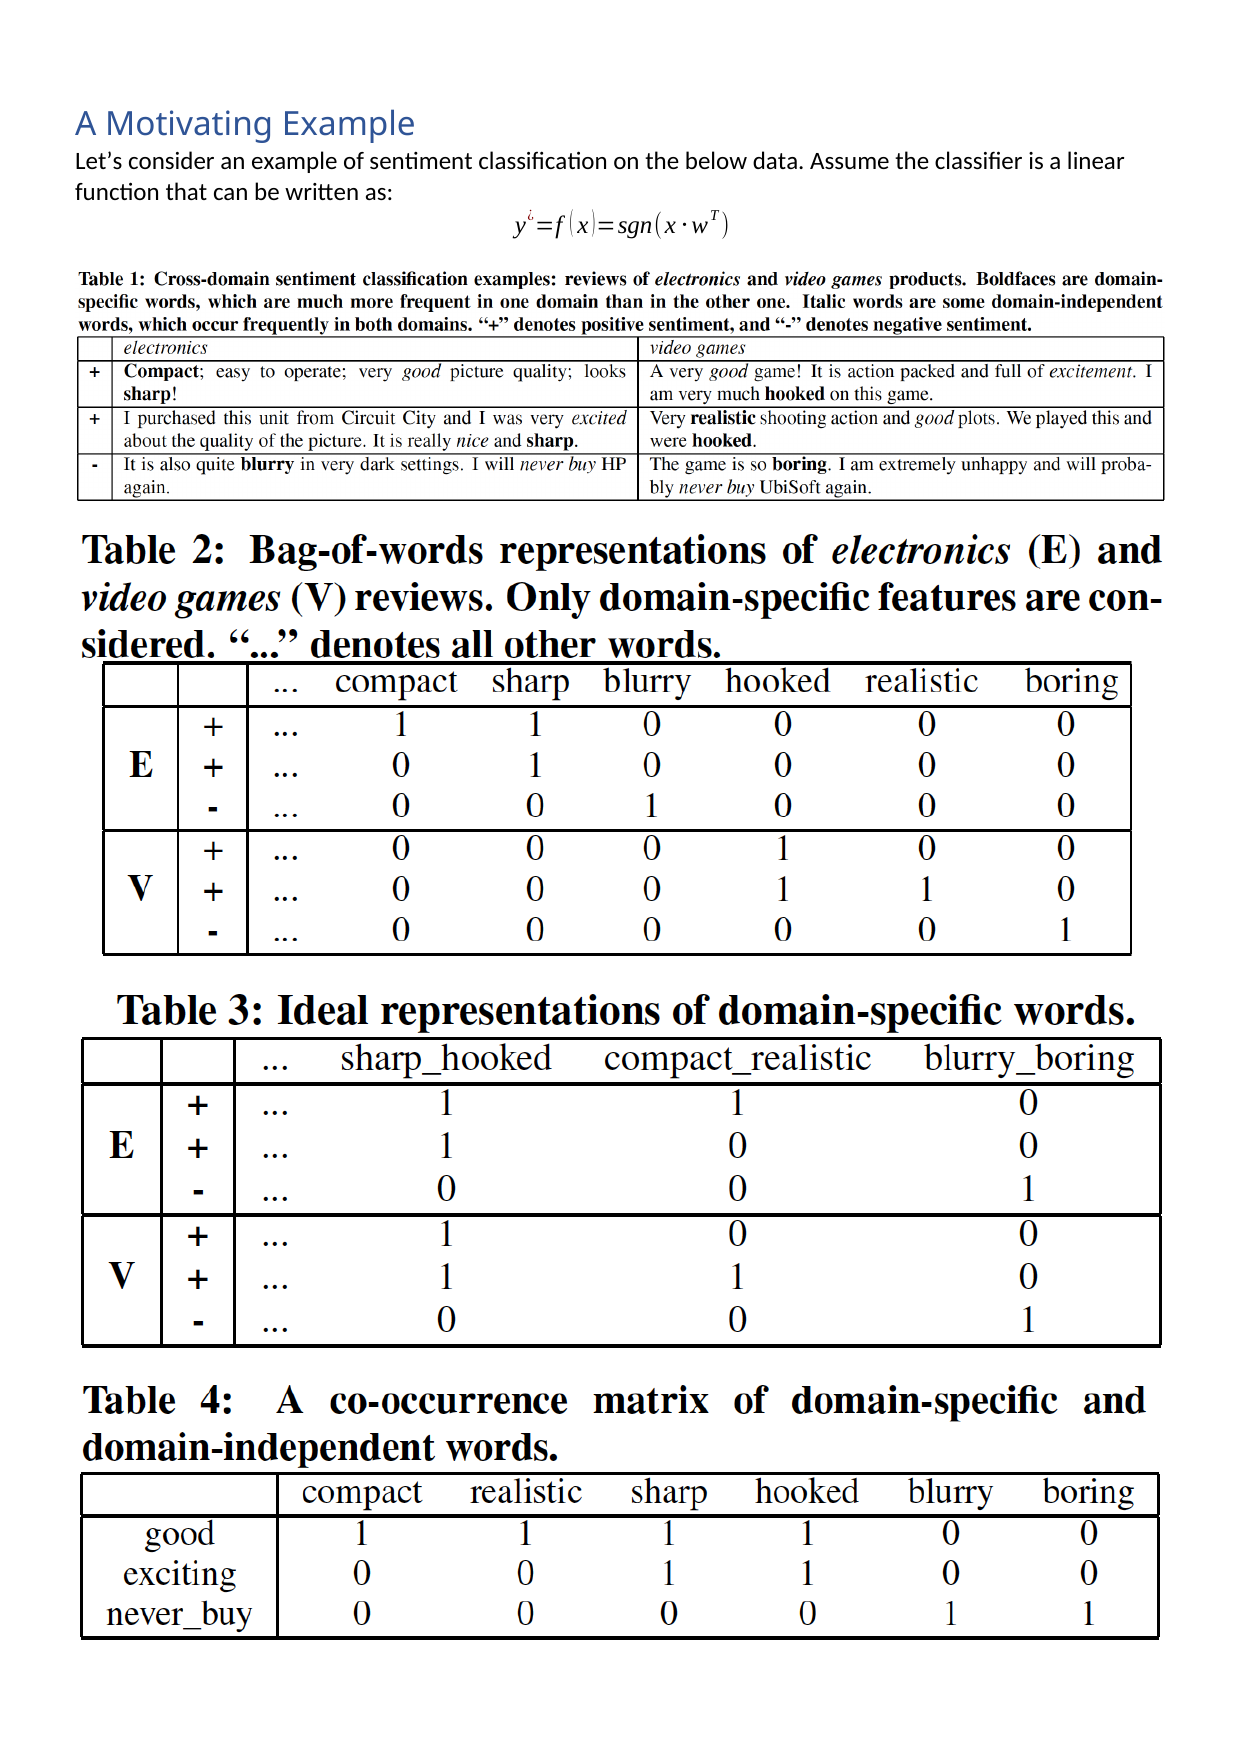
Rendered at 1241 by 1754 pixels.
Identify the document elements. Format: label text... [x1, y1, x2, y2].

picture [75, 988, 1166, 1351]
picture [75, 532, 1166, 958]
picture [75, 270, 1166, 502]
subtitle A Motivating Example [75, 100, 1165, 145]
picture [75, 1380, 1166, 1643]
text Let’s consider an example of sentiment classification on the below data. Assume the classifier is a linear function that can be written as: [75, 145, 1165, 206]
